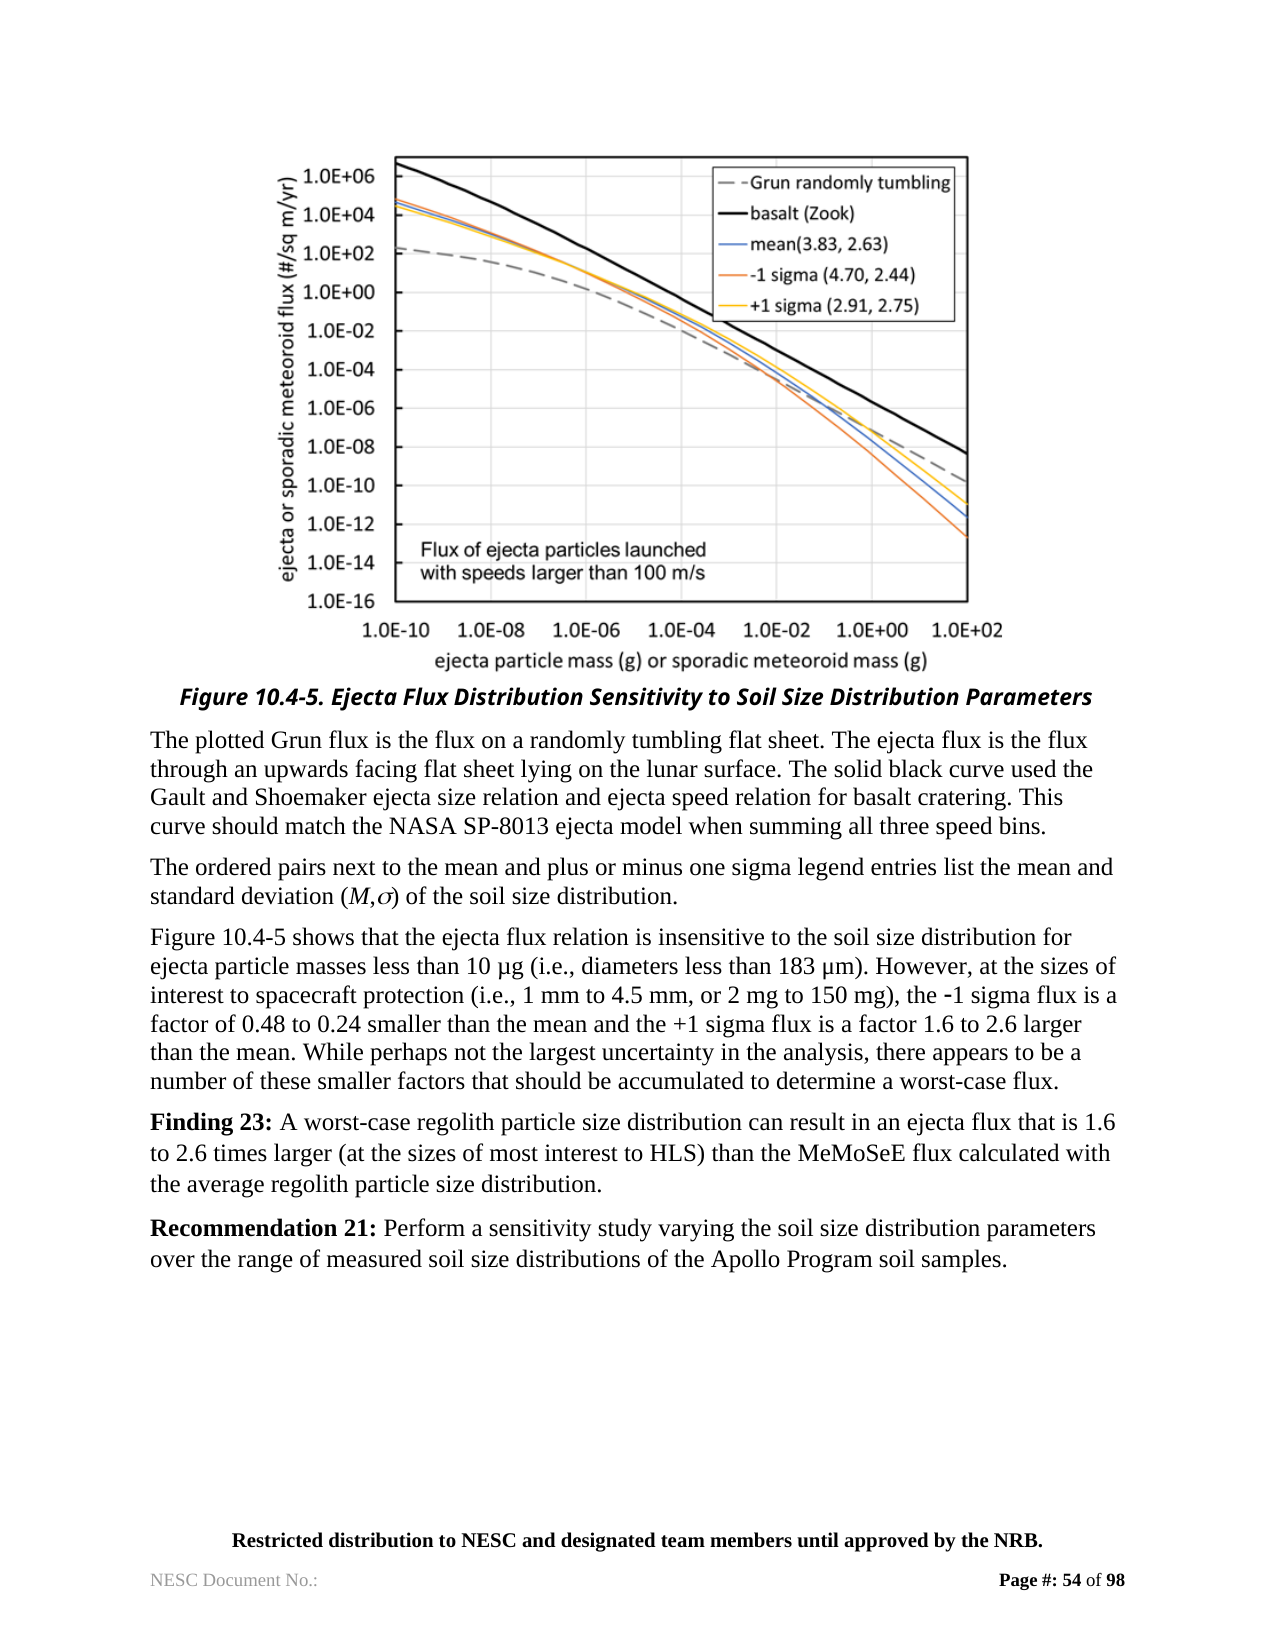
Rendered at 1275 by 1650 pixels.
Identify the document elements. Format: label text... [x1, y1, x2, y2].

text The ordered pairs next to the mean and plus or minus one sigma legend entries list the mean and standard deviation (M,) of the soil size distribution. [150, 852, 1125, 910]
text Recommendation 21: Perform a sensitivity study varying the soil size distribution parameters over the range of measured soil size distributions of the Apollo Program soil samples. [150, 1213, 1125, 1273]
text Figure 10.4-5 shows that the ejecta flux relation is insensitive to the soil size distribution for ejecta particle masses less than 10 µg (i.e., diameters less than 183 μm). However, at the sizes of interest to spacecraft protection (i.e., 1 mm to 4.5 mm, or 2 mg to 150 mg), the -1 sigma flux is a factor of 0.48 to 0.24 smaller than the mean and the +1 sigma flux is a factor 1.6 to 2.6 larger than the mean. While perhaps not the largest uncertainty in the analysis, there appears to be a number of these smaller factors that should be accumulated to determine a worst-case flux. [150, 922, 1125, 1095]
text The plotted Grun flux is the flux on a randomly tumbling flat sheet. The ejecta flux is the flux through an upwards facing flat sheet lying on the lunar surface. The solid black curve used the Gault and Shoemaker ejecta size relation and ejecta speed relation for basalt cratering. This curve should match the NASA SP-8013 ejecta model when summing all three speed bins. [150, 725, 1125, 840]
text Figure 10.4-5. Ejecta Flux Distribution Sensitivity to Soil Size Distribution Parameters [150, 681, 1125, 712]
picture [272, 150, 1003, 676]
text Finding 23: A worst-case regolith particle size distribution can result in an ejecta flux that is 1.6 to 2.6 times larger (at the sizes of most interest to HLS) than the MeMoSeE flux calculated with the average regolith particle size distribution. [150, 1107, 1125, 1198]
